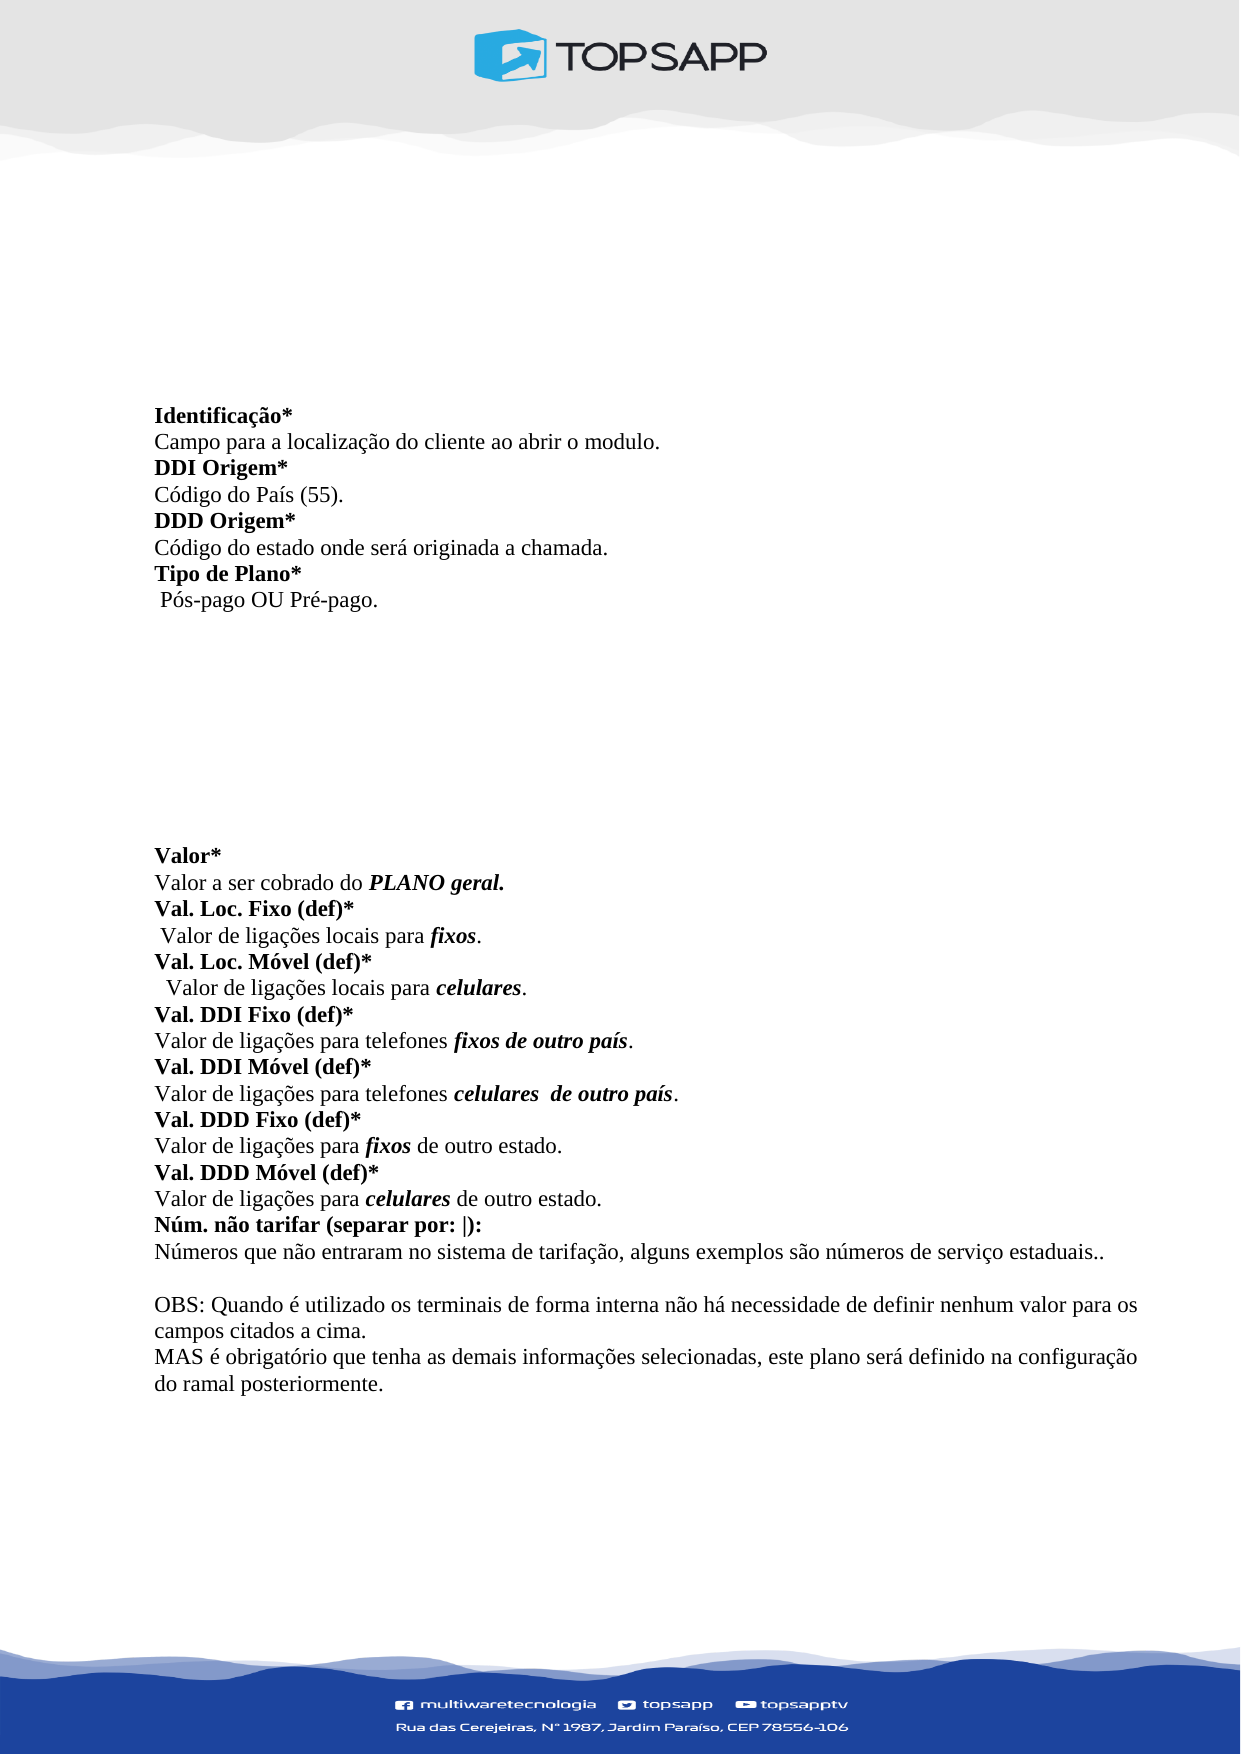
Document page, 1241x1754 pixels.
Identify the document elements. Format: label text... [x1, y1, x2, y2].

text Pós-pago OU Pré-pago. [154, 586, 1148, 613]
text Val. DDI Móvel (def)* [154, 1053, 1148, 1080]
text Valor de ligações para telefones celulares de outro país. [154, 1080, 1148, 1106]
text Valor de ligações locais para celulares. [154, 974, 1148, 1001]
text Valor de ligações para fixos de outro estado. [154, 1132, 1148, 1159]
text Val. DDD Fixo (def)* [154, 1106, 1148, 1132]
text OBS: Quando é utilizado os terminais de forma interna não há necessidade de definir nenhum valor para os campos citados a cima. [154, 1291, 1148, 1343]
text Val. DDI Fixo (def)* [154, 1001, 1148, 1027]
text Val. Loc. Fixo (def)* [154, 895, 1148, 922]
text DDI Origem* [154, 454, 1148, 481]
text Valor* [154, 843, 1148, 869]
text Núm. não tarifar (separar por: |): [154, 1212, 1148, 1238]
picture [0, 0, 1240, 161]
text Números que não entraram no sistema de tarifação, alguns exemplos são números de serviço estaduais.. [154, 1238, 1148, 1264]
text Val. Loc. Móvel (def)* [154, 948, 1148, 974]
text Código do estado onde será originada a chamada. [154, 533, 1148, 560]
text Identificação* [154, 402, 1148, 428]
text Tipo de Plano* [154, 560, 1148, 586]
text DDD Origem* [154, 507, 1148, 533]
text Campo para a localização do cliente ao abrir o modulo. [154, 428, 1148, 454]
text MAS é obrigatório que tenha as demais informações selecionadas, este plano será definido na configuração do ramal posteriormente. [154, 1343, 1148, 1396]
text Valor de ligações locais para fixos. [154, 922, 1148, 948]
text Val. DDD Móvel (def)* [154, 1159, 1148, 1185]
picture [0, 1646, 1241, 1754]
text Valor de ligações para telefones fixos de outro país. [154, 1027, 1148, 1053]
text Valor a ser cobrado do PLANO geral. [154, 869, 1148, 895]
text Código do País (55). [154, 481, 1148, 507]
text Valor de ligações para celulares de outro estado. [154, 1185, 1148, 1212]
